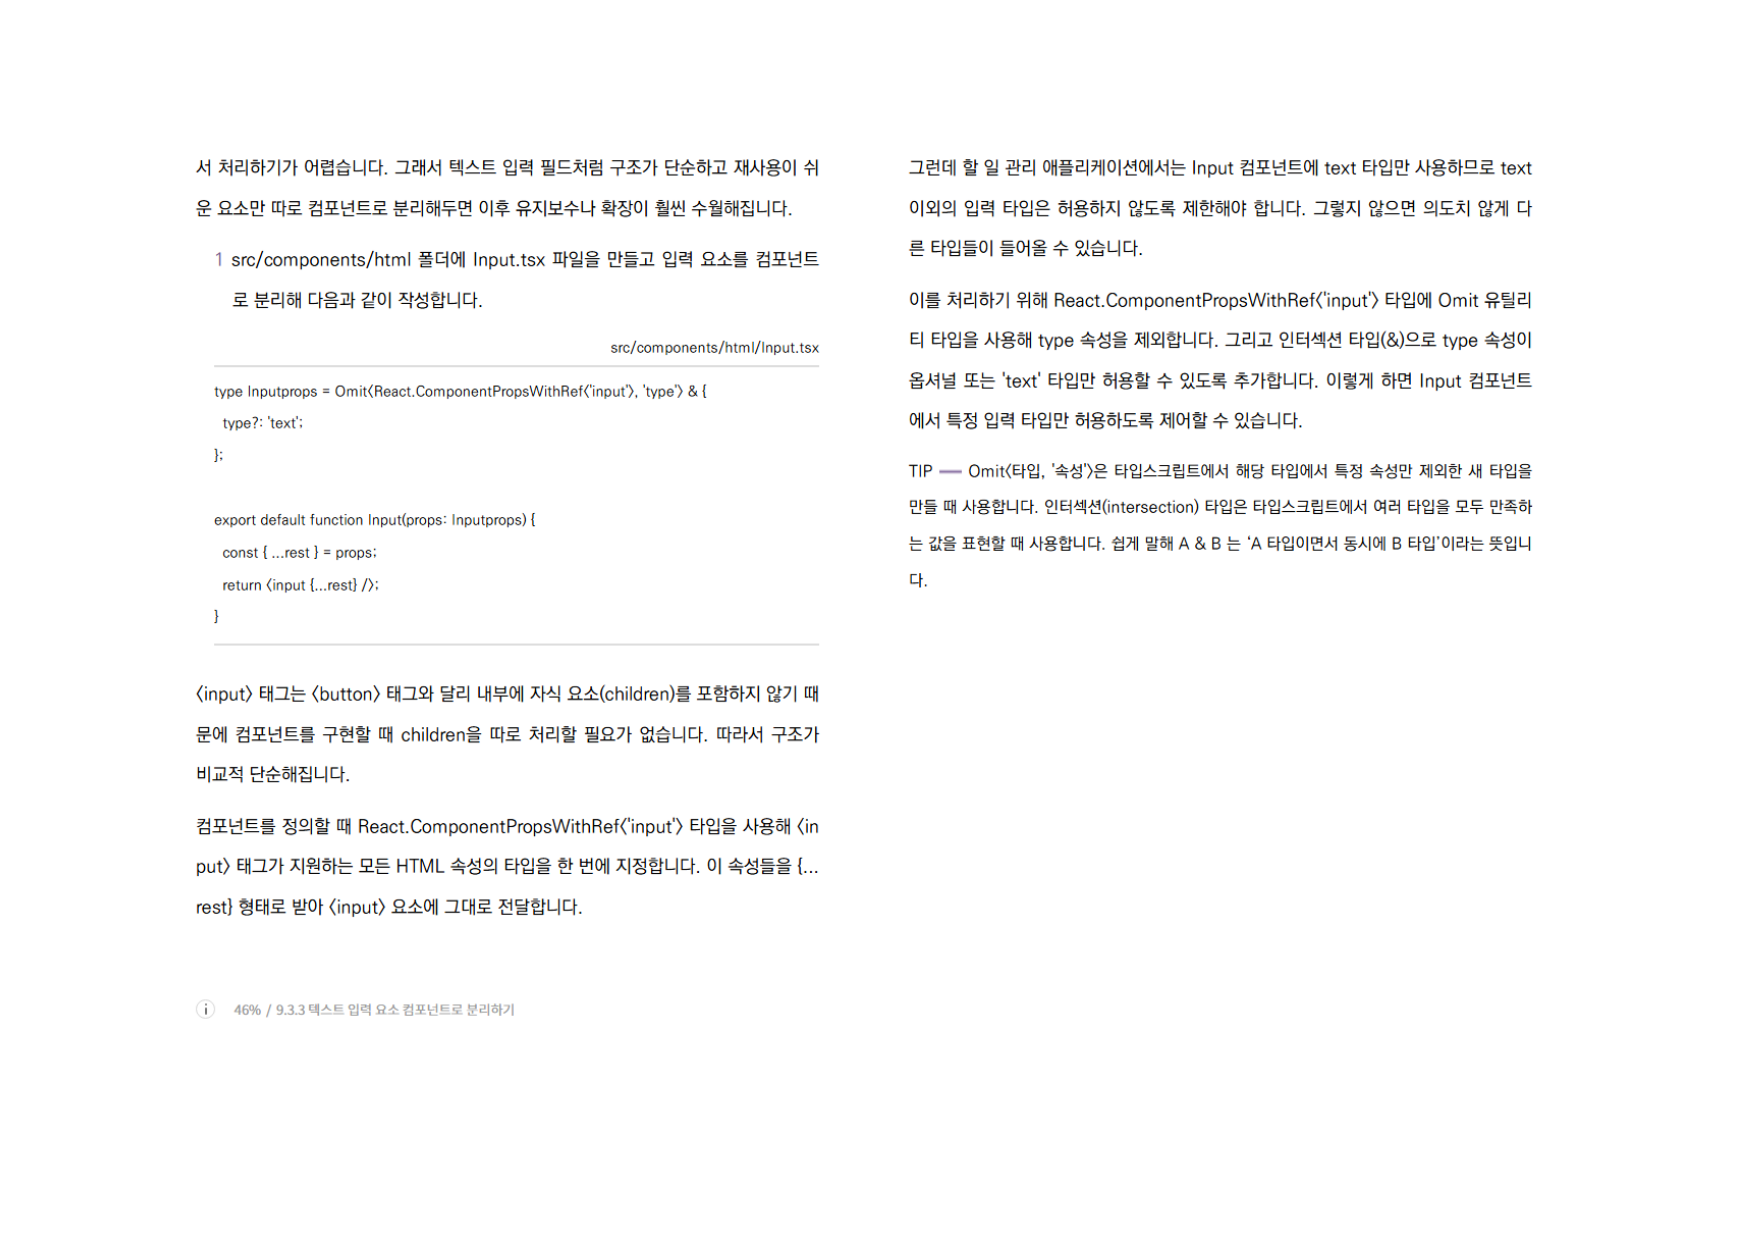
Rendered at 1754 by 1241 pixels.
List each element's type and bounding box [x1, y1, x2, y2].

picture [150, 150, 1577, 1030]
